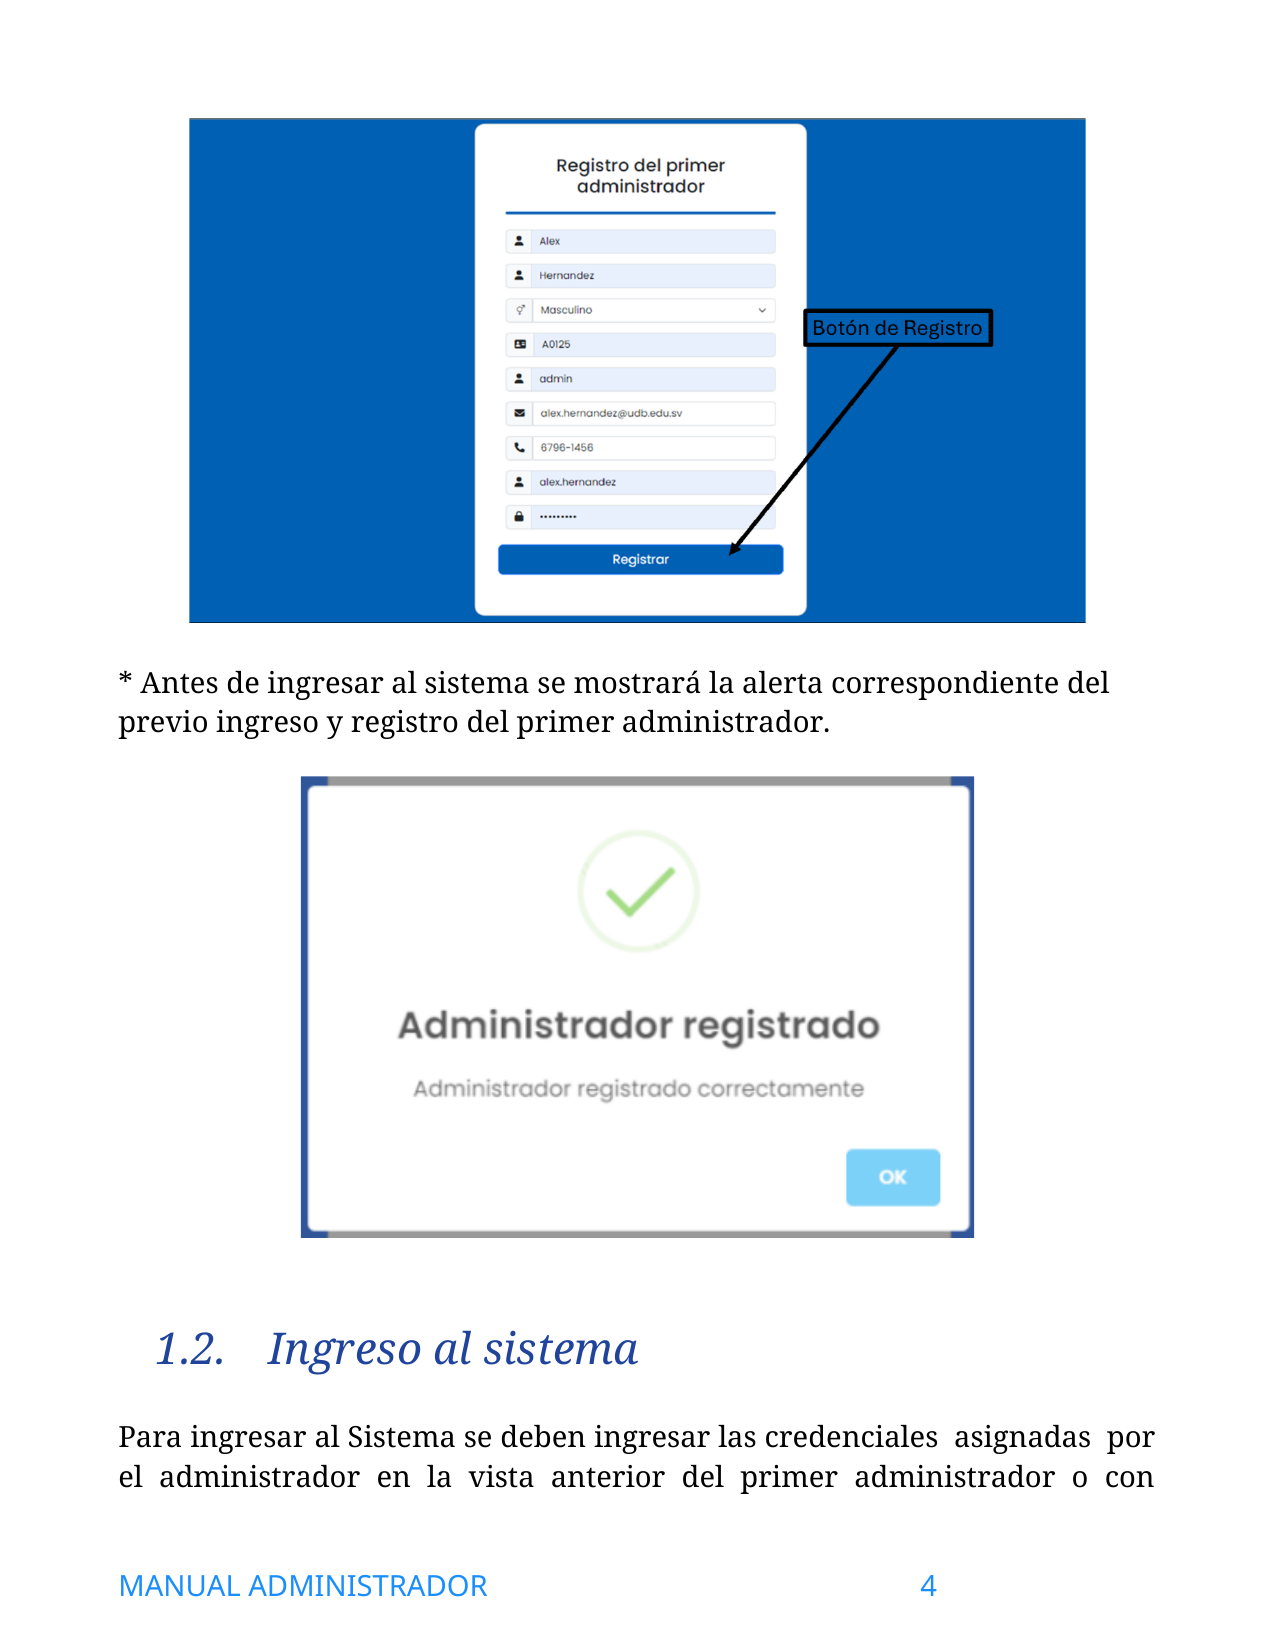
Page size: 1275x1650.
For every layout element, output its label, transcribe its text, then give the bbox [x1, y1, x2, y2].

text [118, 1417, 1157, 1496]
subtitle Ingreso al sistema [156, 1317, 1157, 1377]
picture [189, 118, 1086, 623]
text * Antes de ingresar al sistema se mostrará la alerta correspondiente del previo ingreso y registro del primer administrador. [118, 662, 1157, 741]
